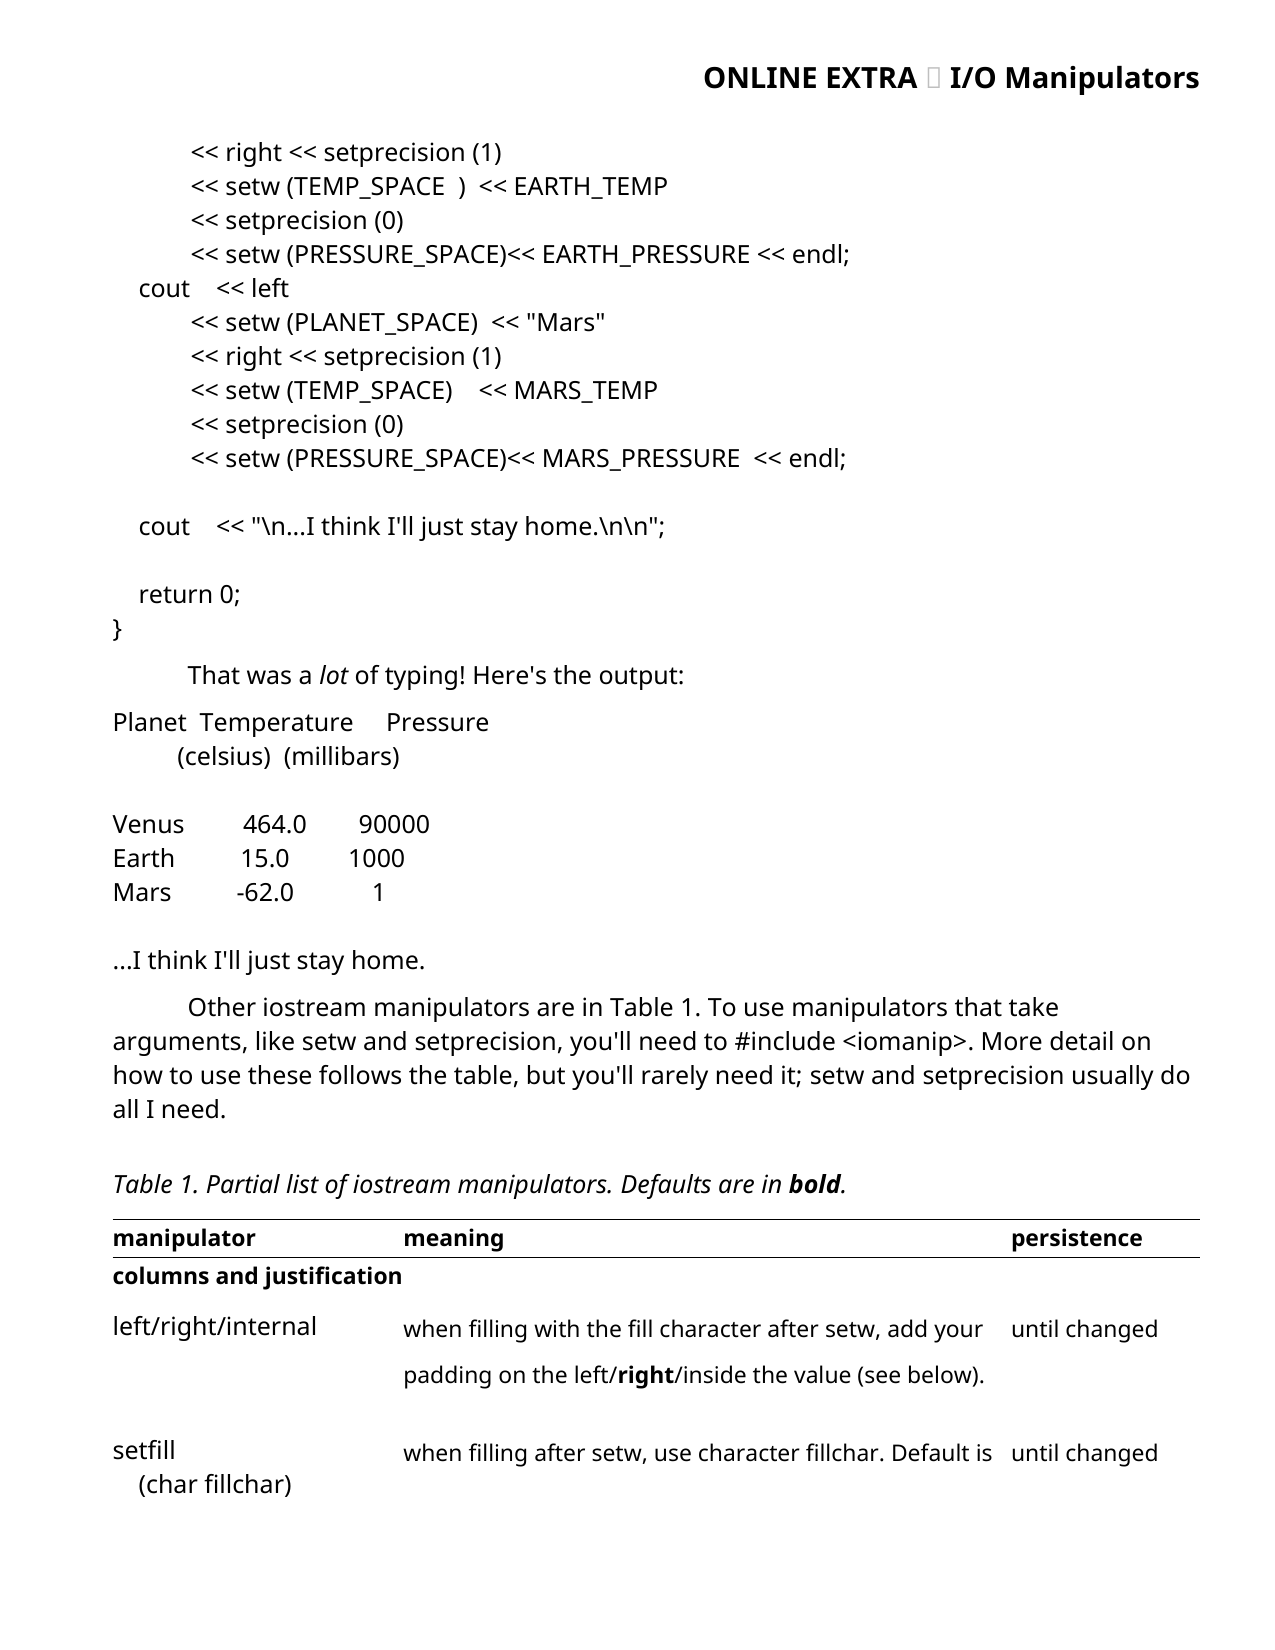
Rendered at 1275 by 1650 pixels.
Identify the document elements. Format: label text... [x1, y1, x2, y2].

text Mars -62.0 1 [112, 874, 1200, 908]
table_header manipulator [113, 1220, 403, 1257]
text That was a lot of typing! Here's the output: [112, 658, 1200, 692]
table_cell left/right/internal [113, 1296, 403, 1420]
table_cell when filling with the fill character after setw, add your padding on the left/right/inside the value (see below). [403, 1296, 1011, 1420]
text << setw (PLANET_SPACE) << "Mars" [112, 304, 1200, 338]
table_cell columns and justification [113, 1258, 1200, 1296]
text Earth 15.0 1000 [112, 840, 1200, 874]
text ...I think I'll just stay home. [112, 943, 1200, 977]
text << setw (PRESSURE_SPACE)<< EARTH_PRESSURE << endl; [112, 236, 1200, 270]
text } [112, 611, 1200, 645]
text Other iostream manipulators are in Table 1. To use manipulators that take arguments, like setw and setprecision, you'll need to #include <iomanip>. More detail on how to use these follows the table, but you'll rarely need it; setw and setprecision usually do all I need. [112, 989, 1200, 1125]
table_header meaning [403, 1220, 1011, 1257]
text cout << "\n...I think I'll just stay home.\n\n"; [112, 509, 1200, 543]
text << right << setprecision (1) [112, 338, 1200, 373]
table_cell until changed [1011, 1296, 1200, 1420]
text (celsius) (millibars) [112, 738, 1200, 772]
text Table 1. Partial list of iostream manipulators. Defaults are in bold. [112, 1167, 1200, 1201]
text << right << setprecision (1) [112, 134, 1200, 168]
table_header persistence [1011, 1220, 1200, 1257]
text << setw (PRESSURE_SPACE)<< MARS_PRESSURE << endl; [112, 441, 1200, 475]
text << setw (TEMP_SPACE ) << EARTH_TEMP [112, 168, 1200, 202]
text << setprecision (0) [112, 407, 1200, 441]
text return 0; [112, 577, 1200, 611]
text Venus 464.0 90000 [112, 806, 1200, 840]
table_cell when filling after setw, use character fillchar. Default is ' '. [403, 1420, 1011, 1513]
text << setw (TEMP_SPACE) << MARS_TEMP [112, 373, 1200, 407]
text Planet Temperature Pressure [112, 704, 1200, 738]
table_cell setfill (char fillchar) [113, 1420, 403, 1513]
text cout << left [112, 270, 1200, 304]
text << setprecision (0) [112, 202, 1200, 236]
table_cell until changed [1011, 1420, 1200, 1513]
